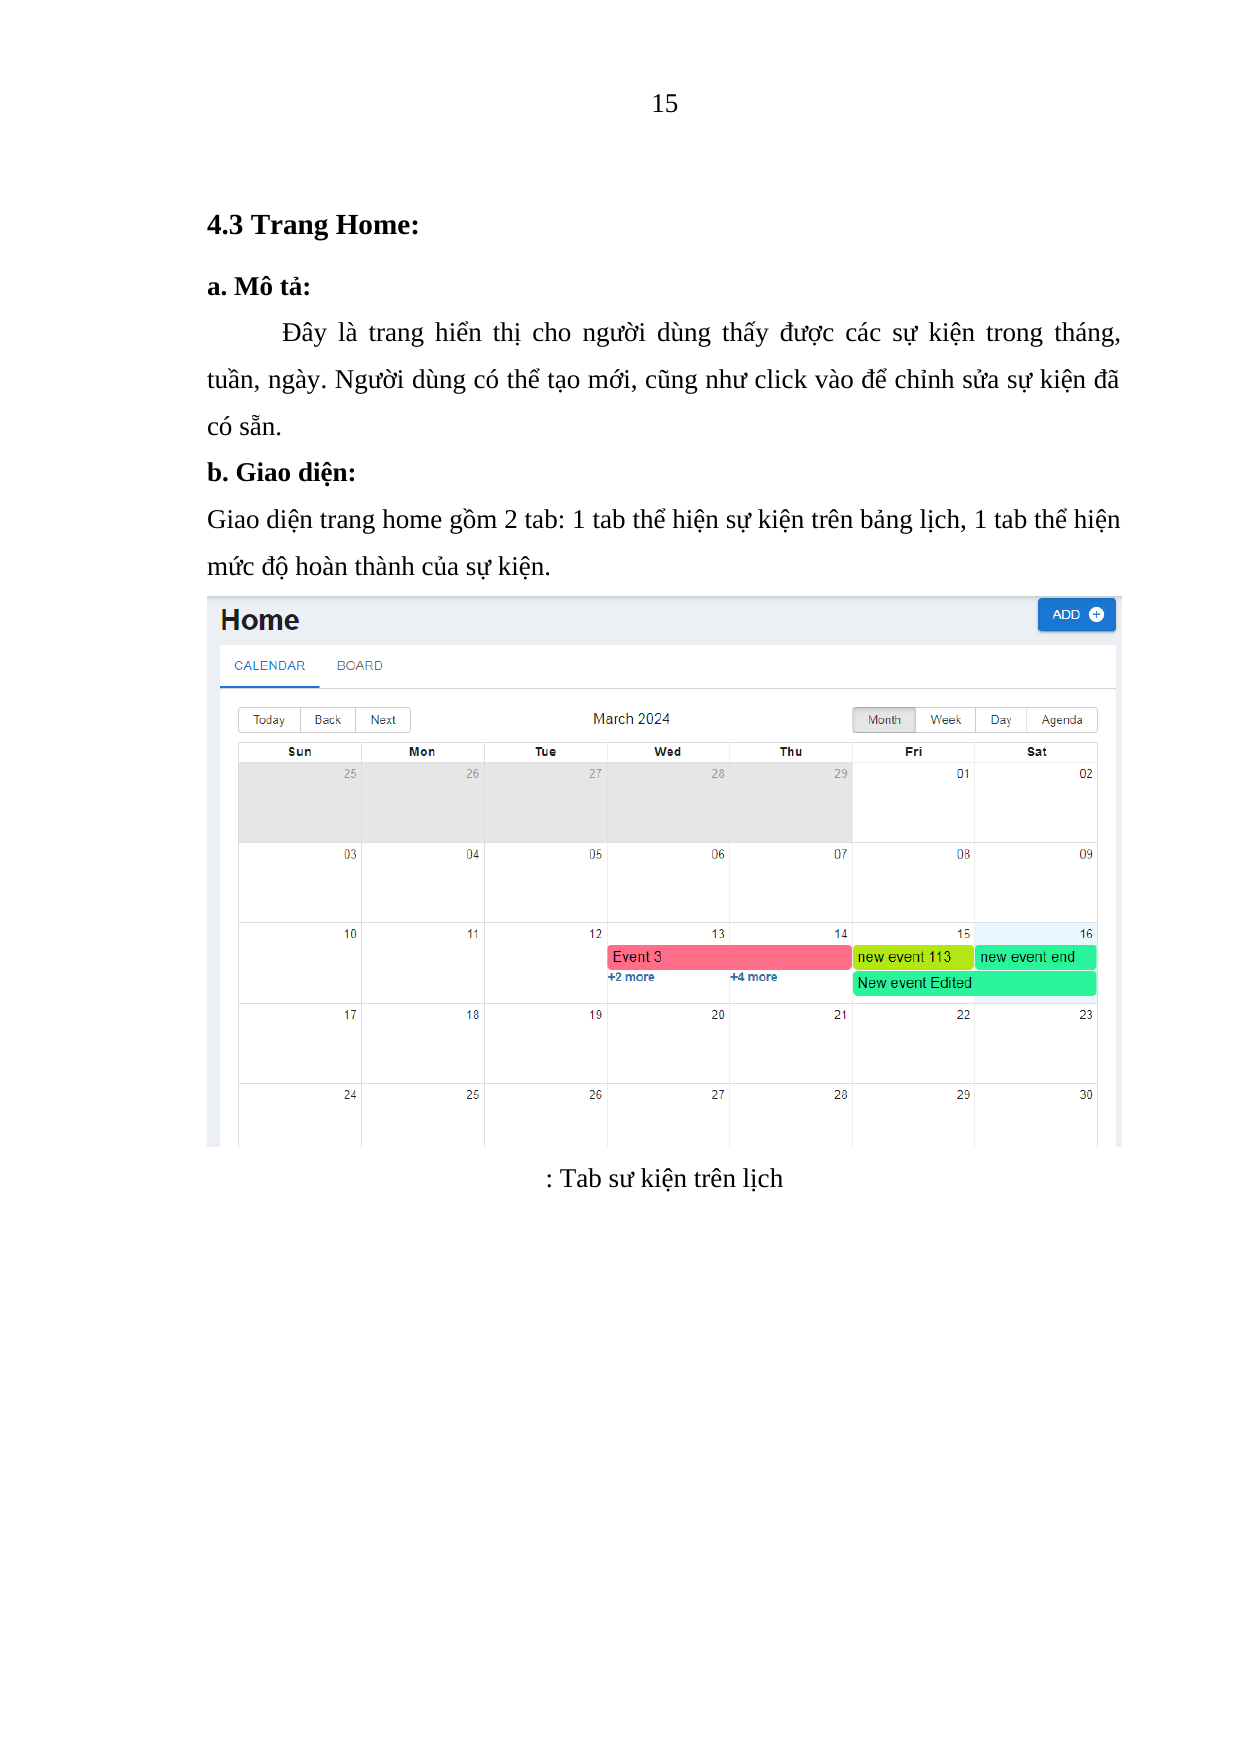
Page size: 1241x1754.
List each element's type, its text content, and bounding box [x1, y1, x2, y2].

picture [206, 596, 1123, 1147]
text b. Giao diện: [207, 456, 1122, 487]
text : Tab sư kiện trên lịch [207, 1162, 1122, 1193]
subtitle Trang Home: [207, 207, 1122, 240]
text a. Mô tả: [207, 269, 1122, 301]
text Giao diện trang home gồm 2 tab: 1 tab thể hiện sự kiện trên bảng lịch, 1 tab thể hiện mức độ hoàn thành của sự kiện. [207, 503, 1122, 581]
text Đây là trang hiển thị cho người dùng thấy được các sự kiện trong tháng, tuần, ngày. Người dùng có thể tạo mới, cũng như click vào để chỉnh sửa sự kiện đã có sẵn. [207, 316, 1122, 441]
